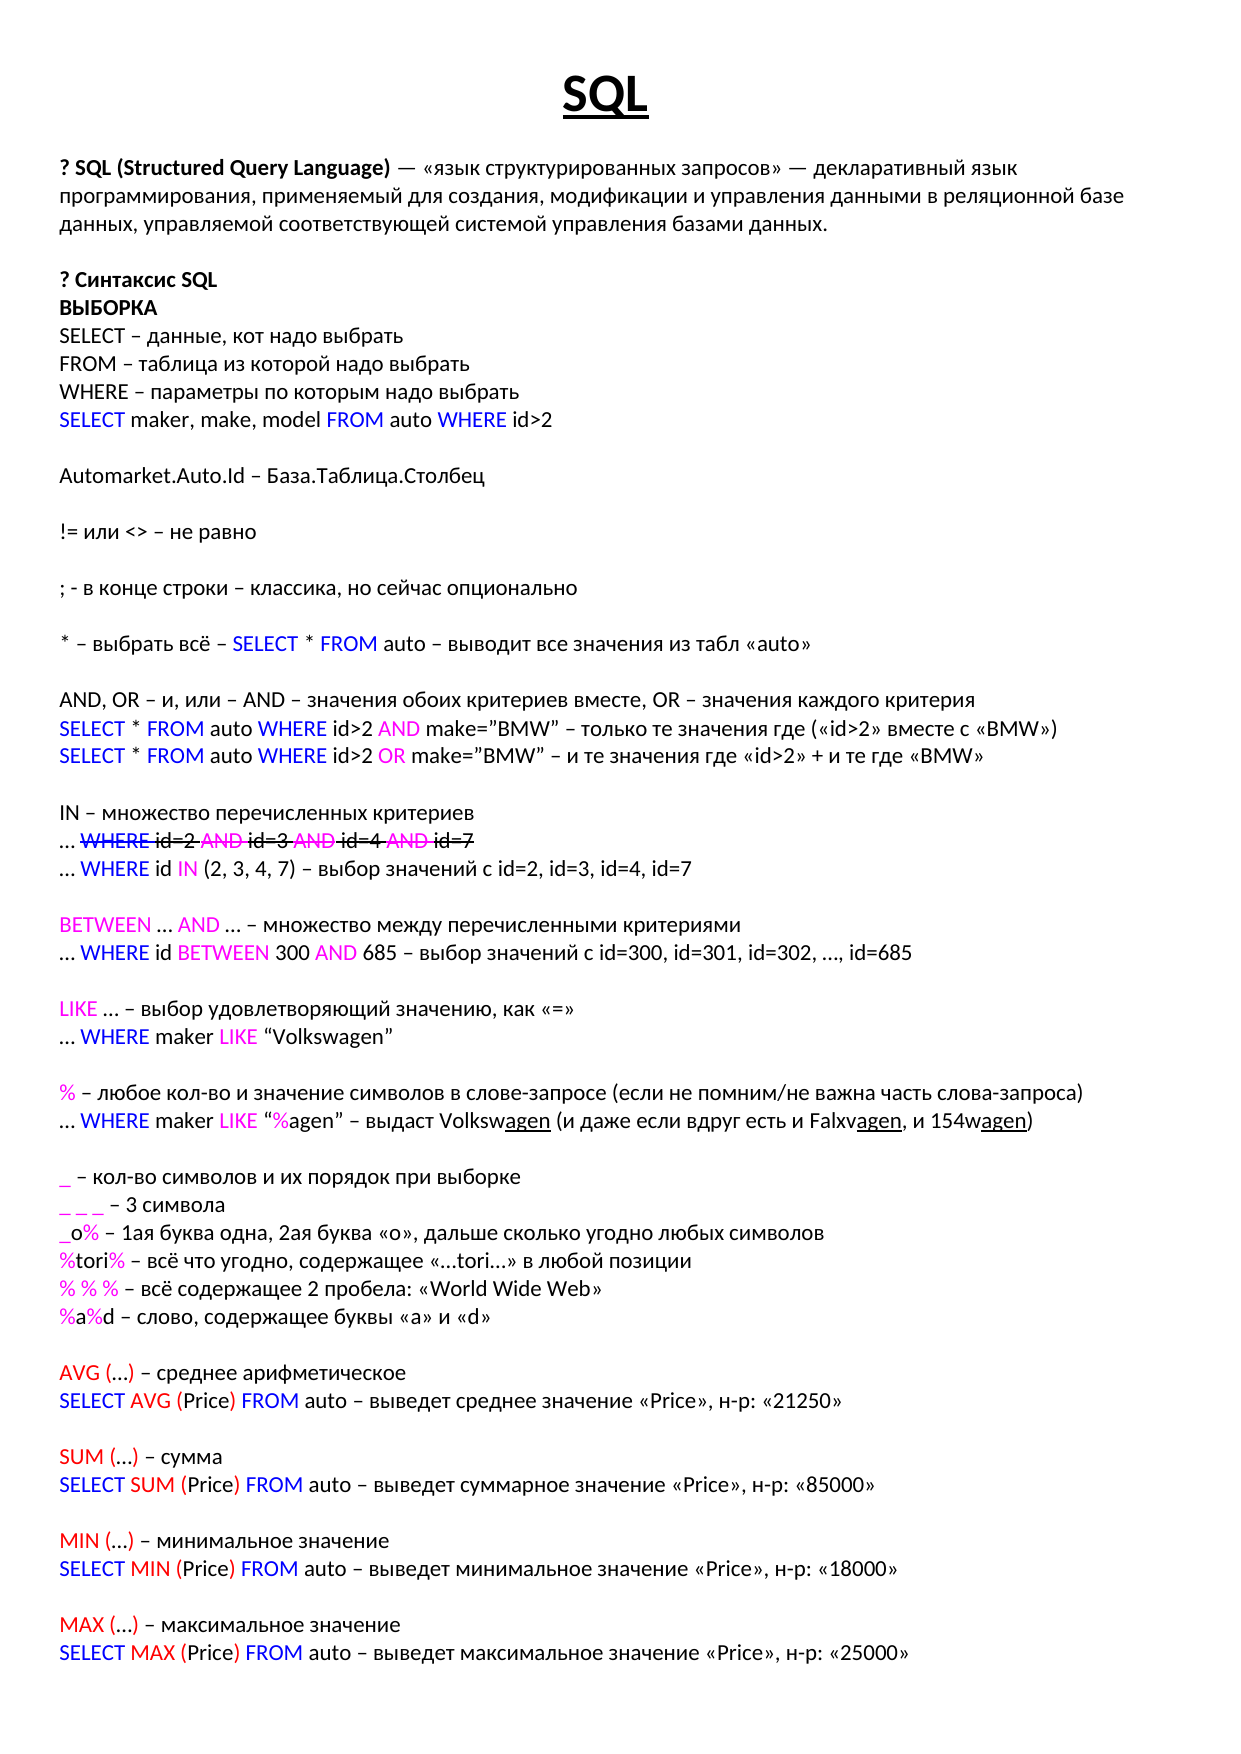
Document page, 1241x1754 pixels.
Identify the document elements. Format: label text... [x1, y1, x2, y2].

text % – любое кол-во и значение символов в слове-запросе (если не помним/не важна часть слова-запроса) [59, 1078, 1152, 1106]
text != или <> – не равно [59, 517, 1152, 546]
text SELECT MAX (Price) FROM auto – выведет максимальное значение «Price», н-р: «25000» [59, 1638, 1152, 1666]
text ? Синтаксис SQL [59, 265, 1152, 293]
text SELECT – данные, кот надо выбрать [59, 321, 1152, 349]
text … WHERE id BETWEEN 300 AND 685 – выбор значений с id=300, id=301, id=302, …, id=685 [59, 938, 1152, 966]
text SELECT MIN (Price) FROM auto – выведет минимальное значение «Price», н-р: «18000» [59, 1554, 1152, 1582]
text SUM (…) – сумма [59, 1442, 1152, 1470]
text SQL [59, 59, 1152, 125]
text FROM – таблица из которой надо выбрать [59, 349, 1152, 377]
text _о% – 1ая буква одна, 2ая буква «о», дальше сколько угодно любых символов [59, 1218, 1152, 1246]
text ? SQL (Structured Query Language) — «язык структурированных запросов» — декларативный язык программирования, применяемый для создания, модификации и управления данными в реляционной базе данных, управляемой соответствующей системой управления базами данных. [59, 153, 1152, 237]
text AVG (…) – среднее арифметическое [59, 1358, 1152, 1386]
text ; - в конце строки – классика, но сейчас опционально [59, 573, 1152, 602]
text … WHERE maker LIKE “%agen” – выдаст Volkswagen (и даже если вдруг есть и Falxvagen, и 154wagen) [59, 1106, 1152, 1134]
text SELECT AVG (Price) FROM auto – выведет среднее значение «Price», н-р: «21250» [59, 1386, 1152, 1414]
text … WHERE id=2 AND id=3 AND id=4 AND id=7 [59, 826, 1152, 854]
text IN – множество перечисленных критериев [59, 798, 1152, 826]
text BETWEEN … AND … – множество между перечисленными критериями [59, 910, 1152, 938]
text … WHERE id IN (2, 3, 4, 7) – выбор значений с id=2, id=3, id=4, id=7 [59, 854, 1152, 882]
text ВЫБОРКА [59, 293, 1152, 321]
text AND, OR – и, или – AND – значения обоих критериев вместе, OR – значения каждого критерия [59, 686, 1152, 714]
text MIN (…) – минимальное значение [59, 1526, 1152, 1554]
text SELECT SUM (Price) FROM auto – выведет суммарное значение «Price», н-р: «85000» [59, 1470, 1152, 1498]
text … WHERE maker LIKE “Volkswagen” [59, 1022, 1152, 1050]
text LIKE … – выбор удовлетворяющий значению, как «=» [59, 994, 1152, 1022]
text % % % – всё содержащее 2 пробела: «World Wide Web» [59, 1274, 1152, 1302]
text Automarket.Auto.Id – База.Таблица.Столбец [59, 461, 1152, 489]
text %tori% – всё что угодно, содержащее «…tori…» в любой позиции [59, 1246, 1152, 1274]
text * – выбрать всё – SELECT * FROM auto – выводит все значения из табл «auto» [59, 629, 1152, 658]
text WHERE – параметры по которым надо выбрать [59, 377, 1152, 405]
text SELECT maker, make, model FROM auto WHERE id>2 [59, 405, 1152, 433]
text SELECT * FROM auto WHERE id>2 AND make=”BMW” – только те значения где («id>2» вместе с «BMW») [59, 714, 1152, 742]
text %a%d – слово, содержащее буквы «a» и «d» [59, 1302, 1152, 1330]
text SELECT * FROM auto WHERE id>2 OR make=”BMW” – и те значения где «id>2» + и те где «BMW» [59, 742, 1152, 770]
text MAX (…) – максимальное значение [59, 1610, 1152, 1638]
text _ _ _ – 3 символа [59, 1190, 1152, 1218]
text _ – кол-во символов и их порядок при выборке [59, 1162, 1152, 1190]
